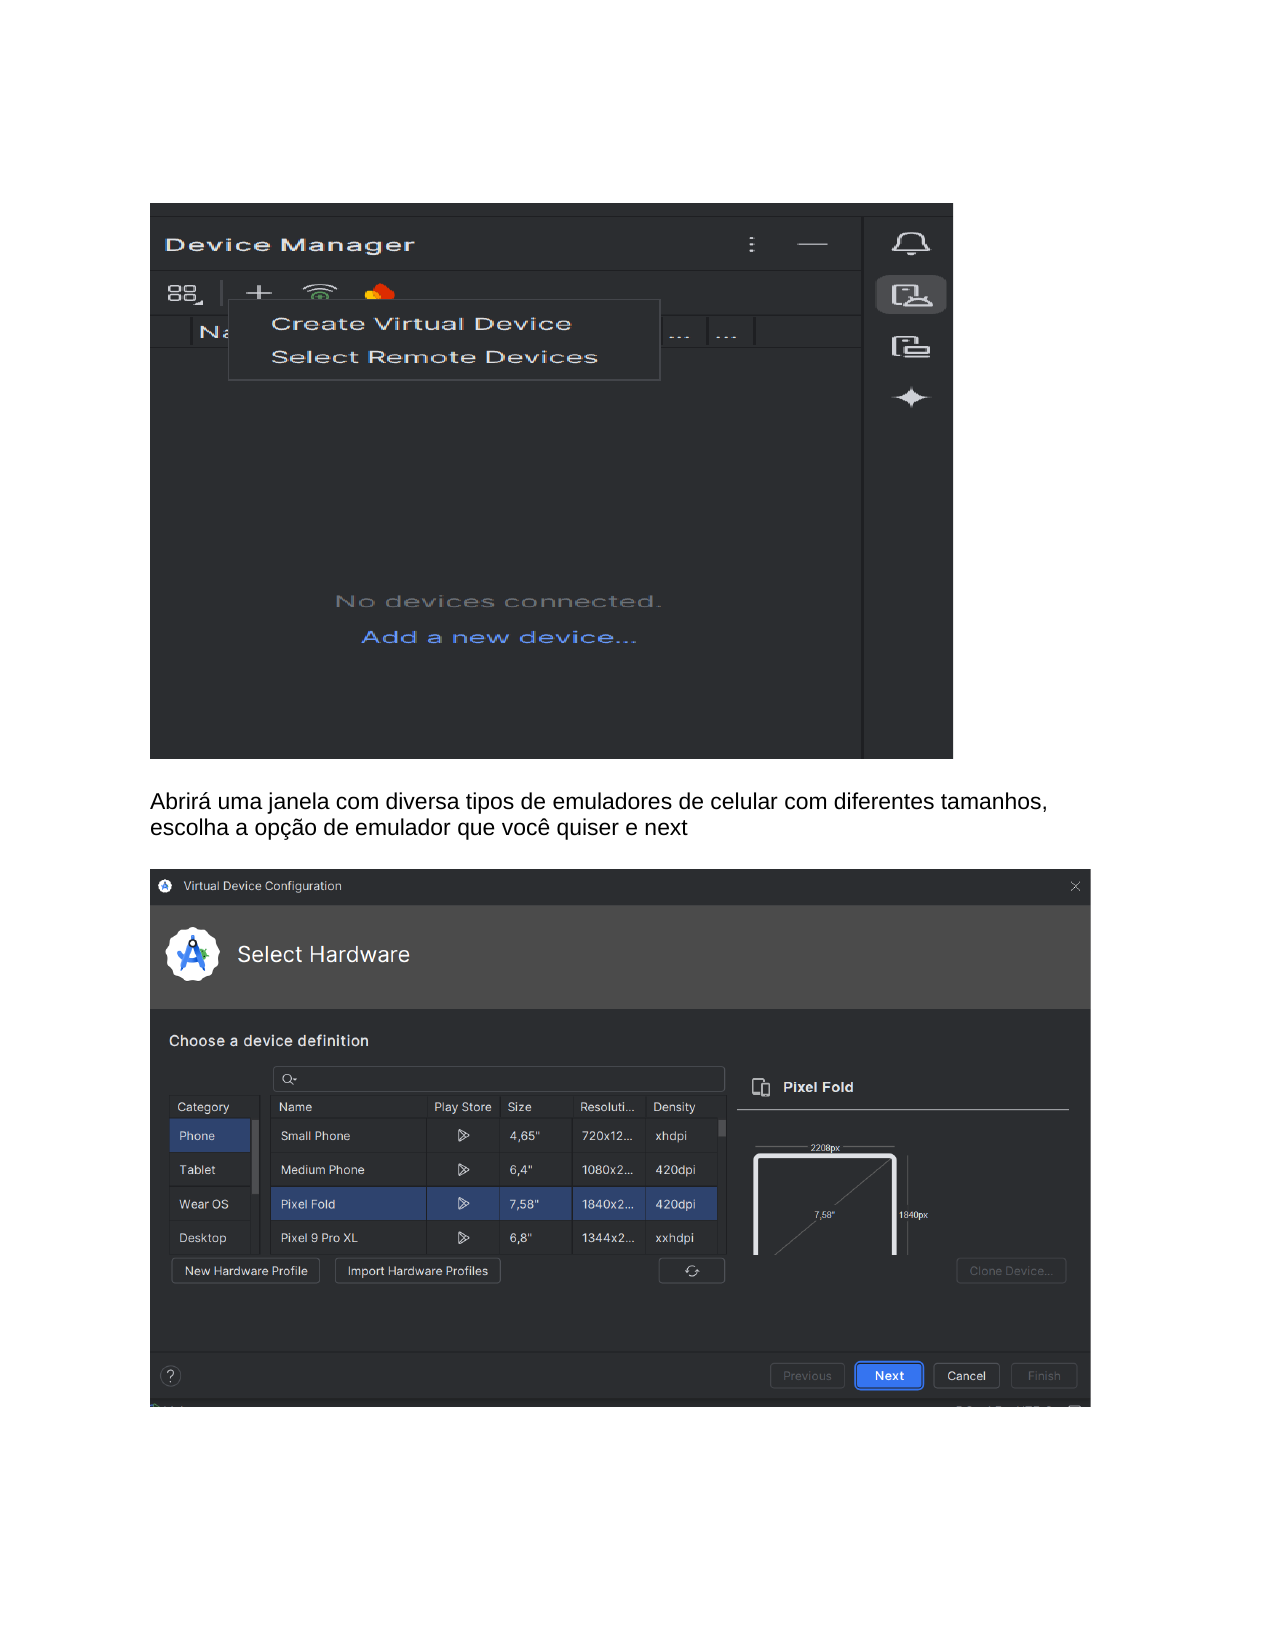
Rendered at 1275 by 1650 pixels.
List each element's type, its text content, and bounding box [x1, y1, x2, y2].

picture [150, 869, 1091, 1407]
picture [150, 203, 954, 759]
text Abrirá uma janela com diversa tipos de emuladores de celular com diferentes tamanhos, escolha a opção de emulador que você quiser e next [150, 788, 1125, 840]
